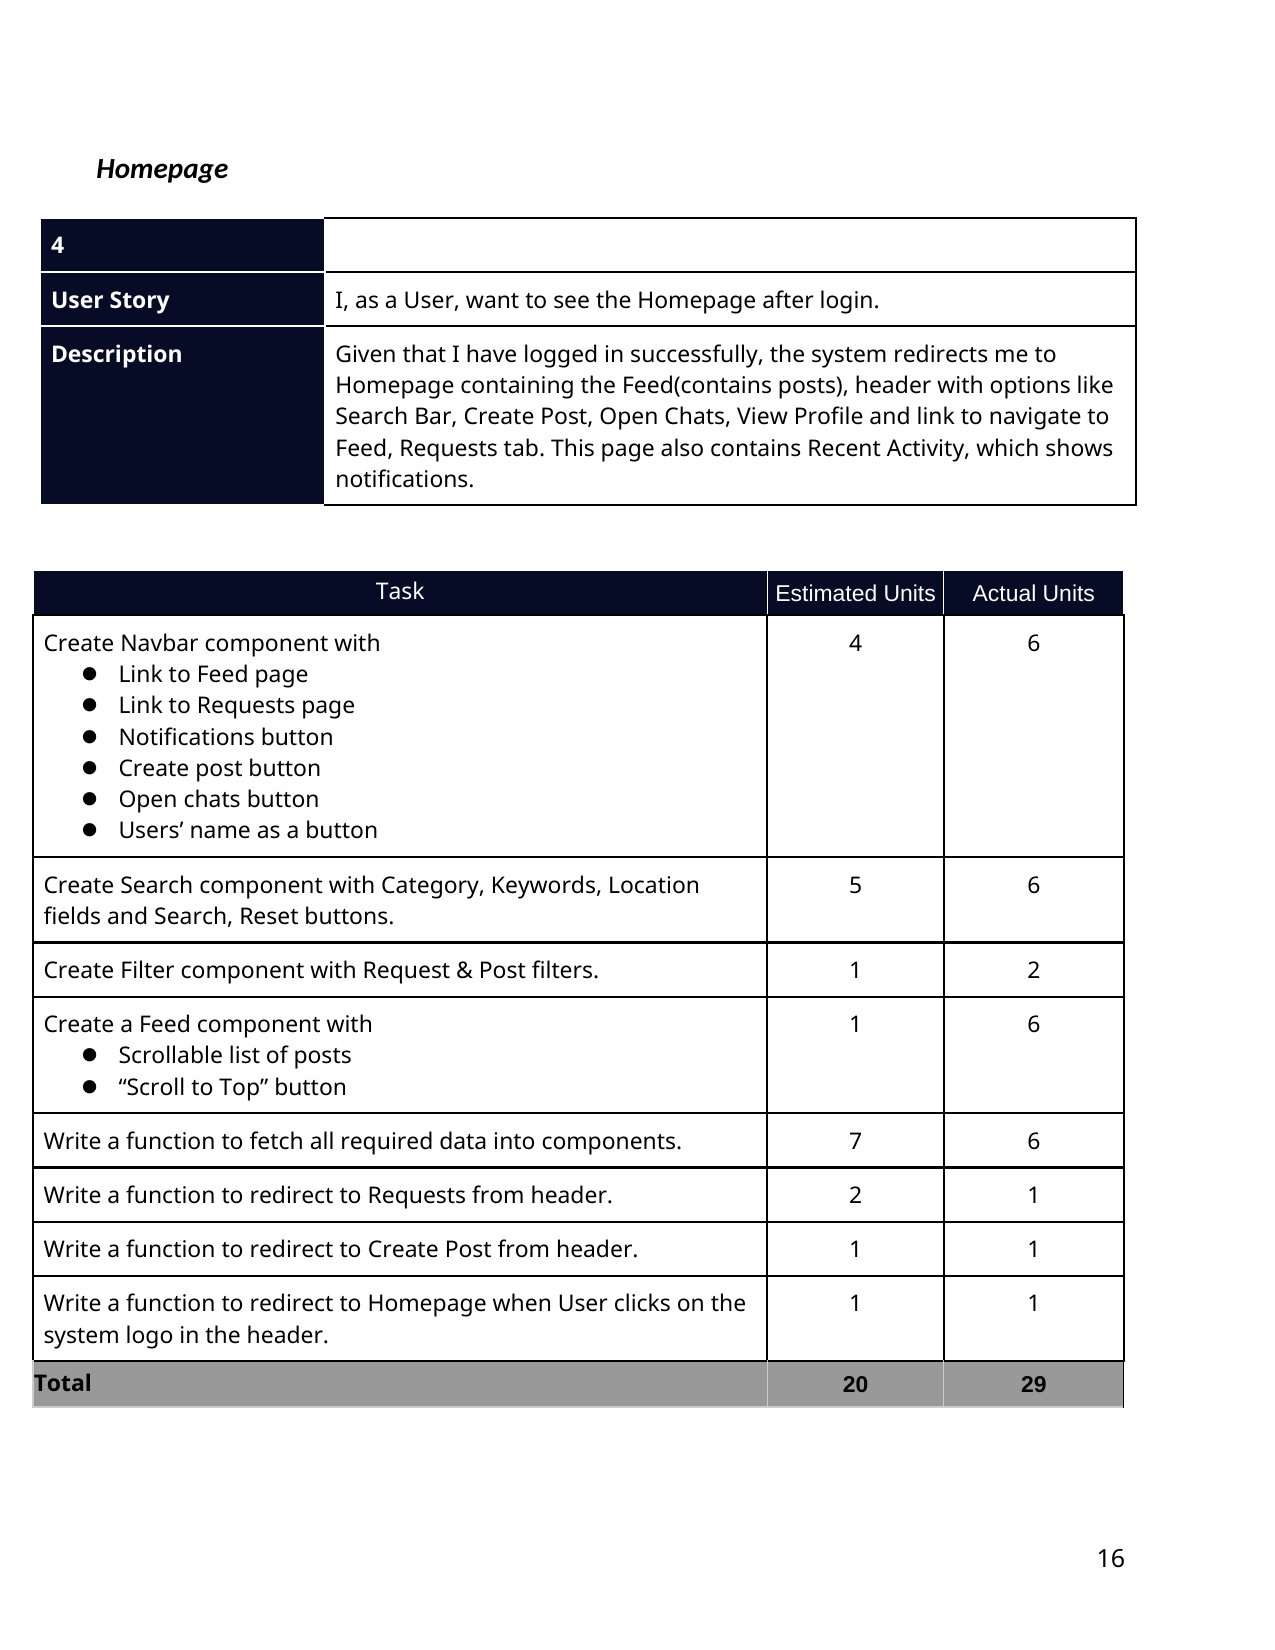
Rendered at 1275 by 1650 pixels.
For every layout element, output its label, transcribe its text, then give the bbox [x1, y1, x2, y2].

table_cell Write a function to redirect to Homepage when User clicks on the system logo in the header. [34, 1277, 766, 1360]
table_cell 7 [768, 1114, 943, 1166]
table_cell Given that I have logged in successfully, the system redirects me to Homepage containing the Feed(contains posts), header with options like Search Bar, Create Post, Open Chats, View Profile and link to navigate to Feed, Requests tab. This page also contains Recent Activity, which shows notifications. [326, 327, 1135, 504]
table_cell 5 [768, 858, 943, 941]
table_header [326, 219, 1135, 271]
table_cell 29 [944, 1362, 1123, 1406]
table_cell 1 [768, 998, 943, 1112]
table_cell I, as a User, want to see the Homepage after login. [326, 273, 1135, 325]
table_cell 1 [768, 1277, 943, 1360]
table_cell Description [41, 327, 324, 504]
table_cell Total [34, 1362, 767, 1406]
table_cell 6 [945, 616, 1123, 856]
table_cell Write a function to redirect to Create Post from header. [34, 1223, 766, 1275]
table_cell 2 [768, 1169, 943, 1221]
table_cell Create Search component with Category, Keywords, Location fields and Search, Reset buttons. [34, 858, 766, 941]
table_cell User Story [41, 273, 324, 325]
table_header Task [34, 571, 767, 614]
table_cell Create Navbar component with Link to Feed page Link to Requests page Notifications button Create post button Open chats button Users’ name as a button [34, 616, 766, 856]
table_header Estimated Units [768, 571, 943, 614]
table_cell 2 [945, 944, 1123, 996]
table_cell Write a function to fetch all required data into components. [34, 1114, 766, 1166]
table_header Actual Units [944, 571, 1123, 614]
table_header 4 [41, 219, 324, 271]
table_cell 1 [768, 944, 943, 996]
table_cell 6 [945, 1114, 1123, 1166]
table_cell 6 [945, 858, 1123, 941]
table_cell 1 [945, 1223, 1123, 1275]
table_cell Create Filter component with Request & Post filters. [34, 944, 766, 996]
table_cell Create a Feed component with Scrollable list of posts “Scroll to Top” button [34, 998, 766, 1112]
table_cell 20 [768, 1362, 943, 1406]
table_cell 4 [768, 616, 943, 856]
table_cell 1 [768, 1223, 943, 1275]
table_cell 1 [945, 1169, 1123, 1221]
subtitle Homepage [96, 150, 1125, 186]
table_cell 1 [945, 1277, 1123, 1360]
table_cell Write a function to redirect to Requests from header. [34, 1169, 766, 1221]
table_cell 6 [945, 998, 1123, 1112]
